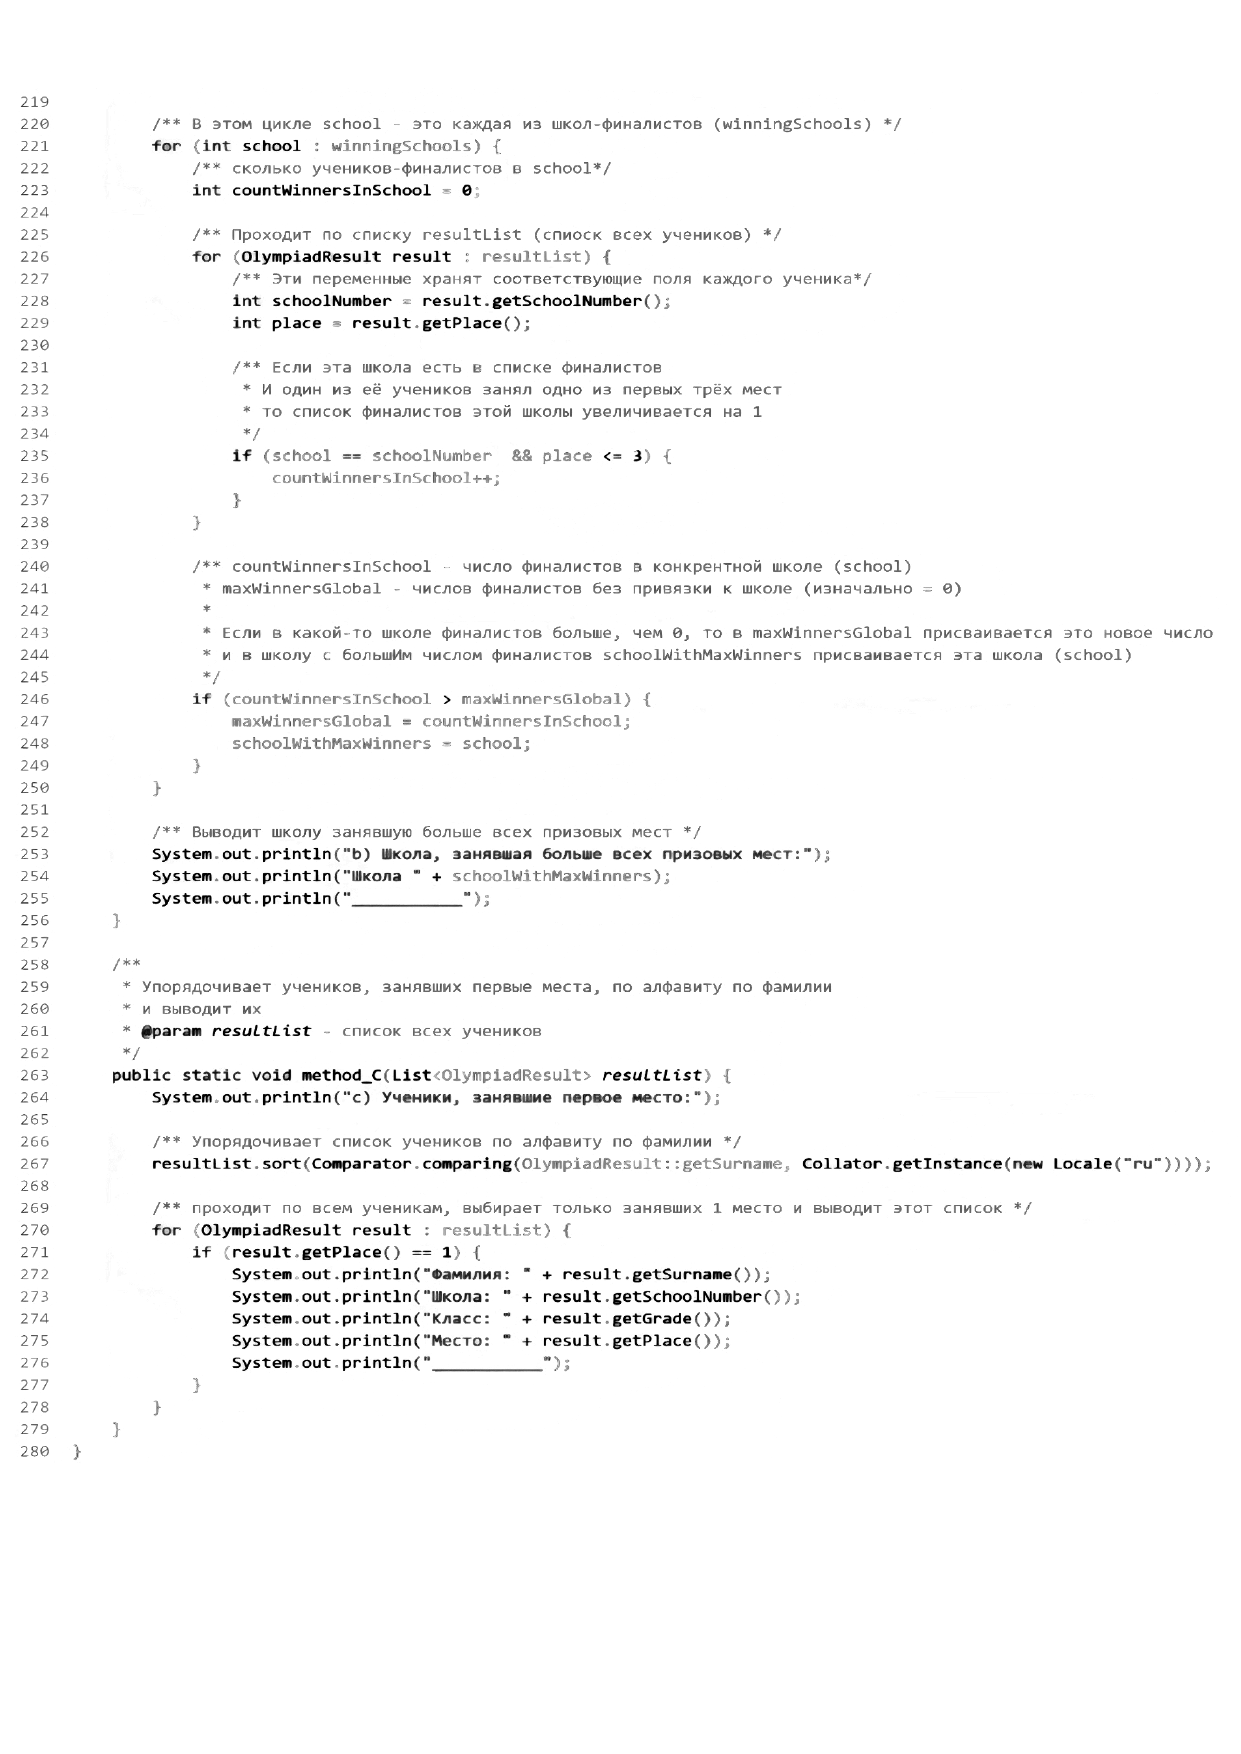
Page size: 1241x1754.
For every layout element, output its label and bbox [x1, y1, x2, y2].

picture [14, 88, 1241, 1466]
